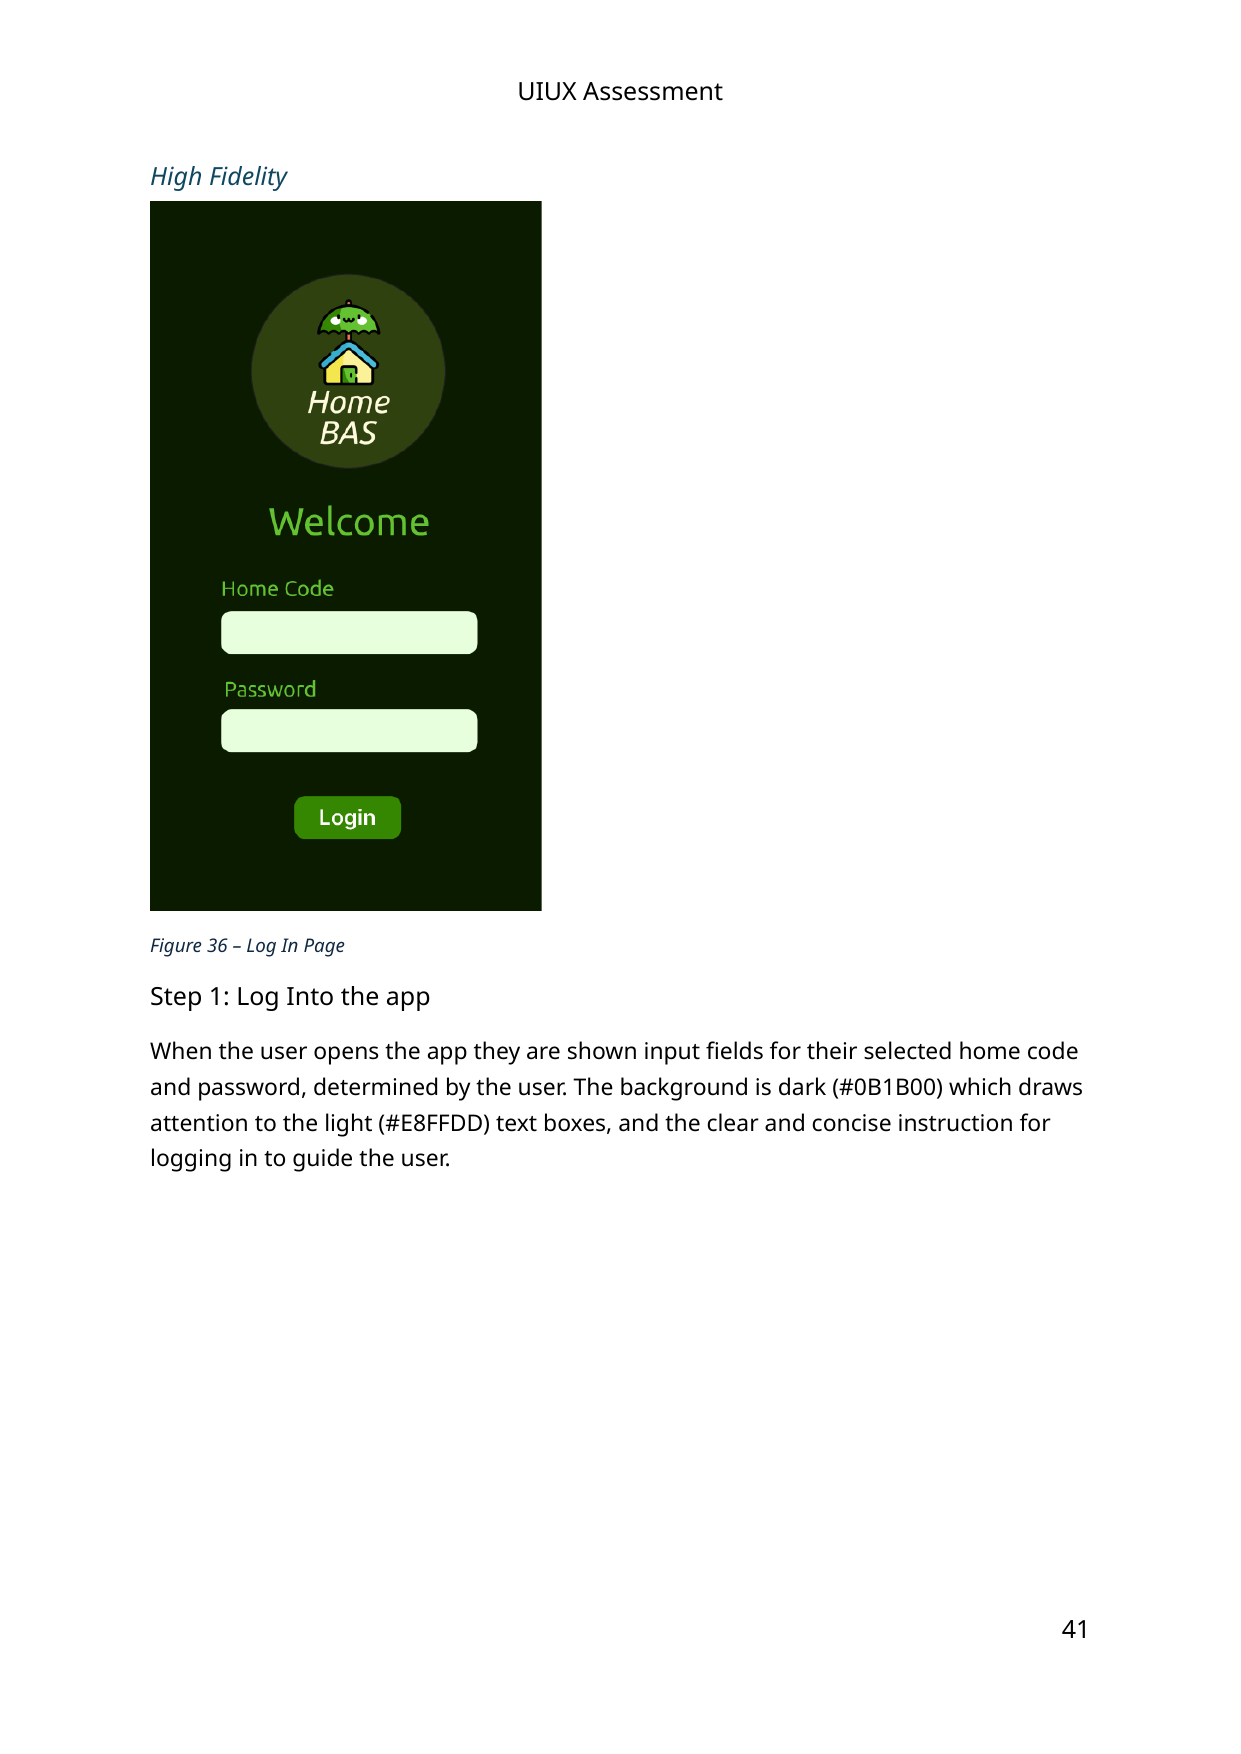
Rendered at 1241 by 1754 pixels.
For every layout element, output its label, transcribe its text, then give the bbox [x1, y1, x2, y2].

text Figure 36 – Log In Page [150, 932, 1090, 958]
subtitle High Fidelity [150, 158, 1090, 192]
picture [150, 201, 542, 911]
text When the user opens the app they are shown input fields for their selected home code and password, determined by the user. The background is dark (#0B1B00) which draws attention to the light (#E8FFDD) text boxes, and the clear and concise instruction for logging in to guide the user. [150, 1034, 1090, 1174]
text Step 1: Log Into the app [150, 979, 1090, 1013]
